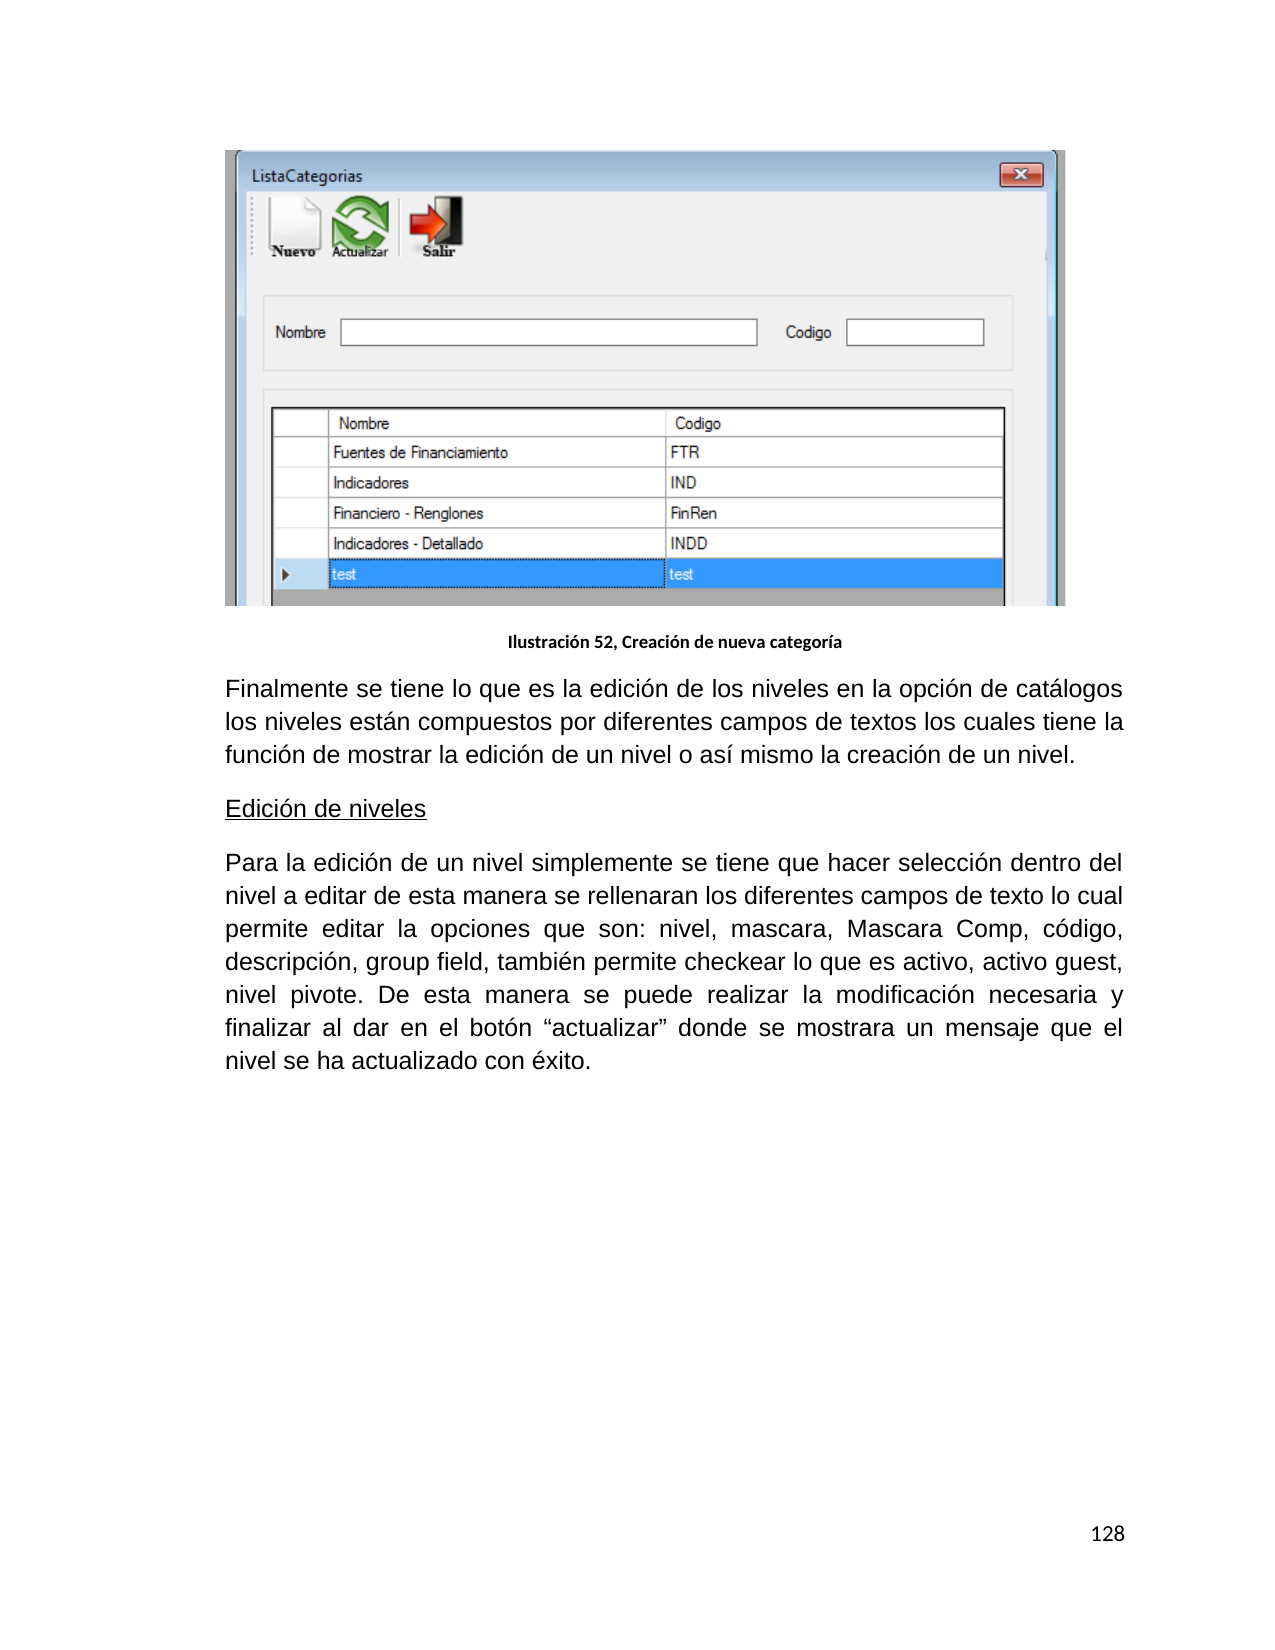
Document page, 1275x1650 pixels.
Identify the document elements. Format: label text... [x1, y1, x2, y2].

picture [225, 150, 1066, 606]
text Finalmente se tiene lo que es la edición de los niveles en la opción de catálogos los niveles están compuestos por diferentes campos de textos los cuales tiene la función de mostrar la edición de un nivel o así mismo la creación de un nivel. [225, 674, 1125, 769]
text Edición de niveles [225, 794, 1125, 823]
text Ilustración 52, Creación de nueva categoría [225, 631, 1125, 653]
text Para la edición de un nivel simplemente se tiene que hacer selección dentro del nivel a editar de esta manera se rellenaran los diferentes campos de texto lo cual permite editar la opciones que son: nivel, mascara, Mascara Comp, código, descripción, group field, también permite checkear lo que es activo, activo guest, nivel pivote. De esta manera se puede realizar la modificación necesaria y finalizar al dar en el botón “actualizar” donde se mostrara un mensaje que el nivel se ha actualizado con éxito. [225, 848, 1125, 1075]
